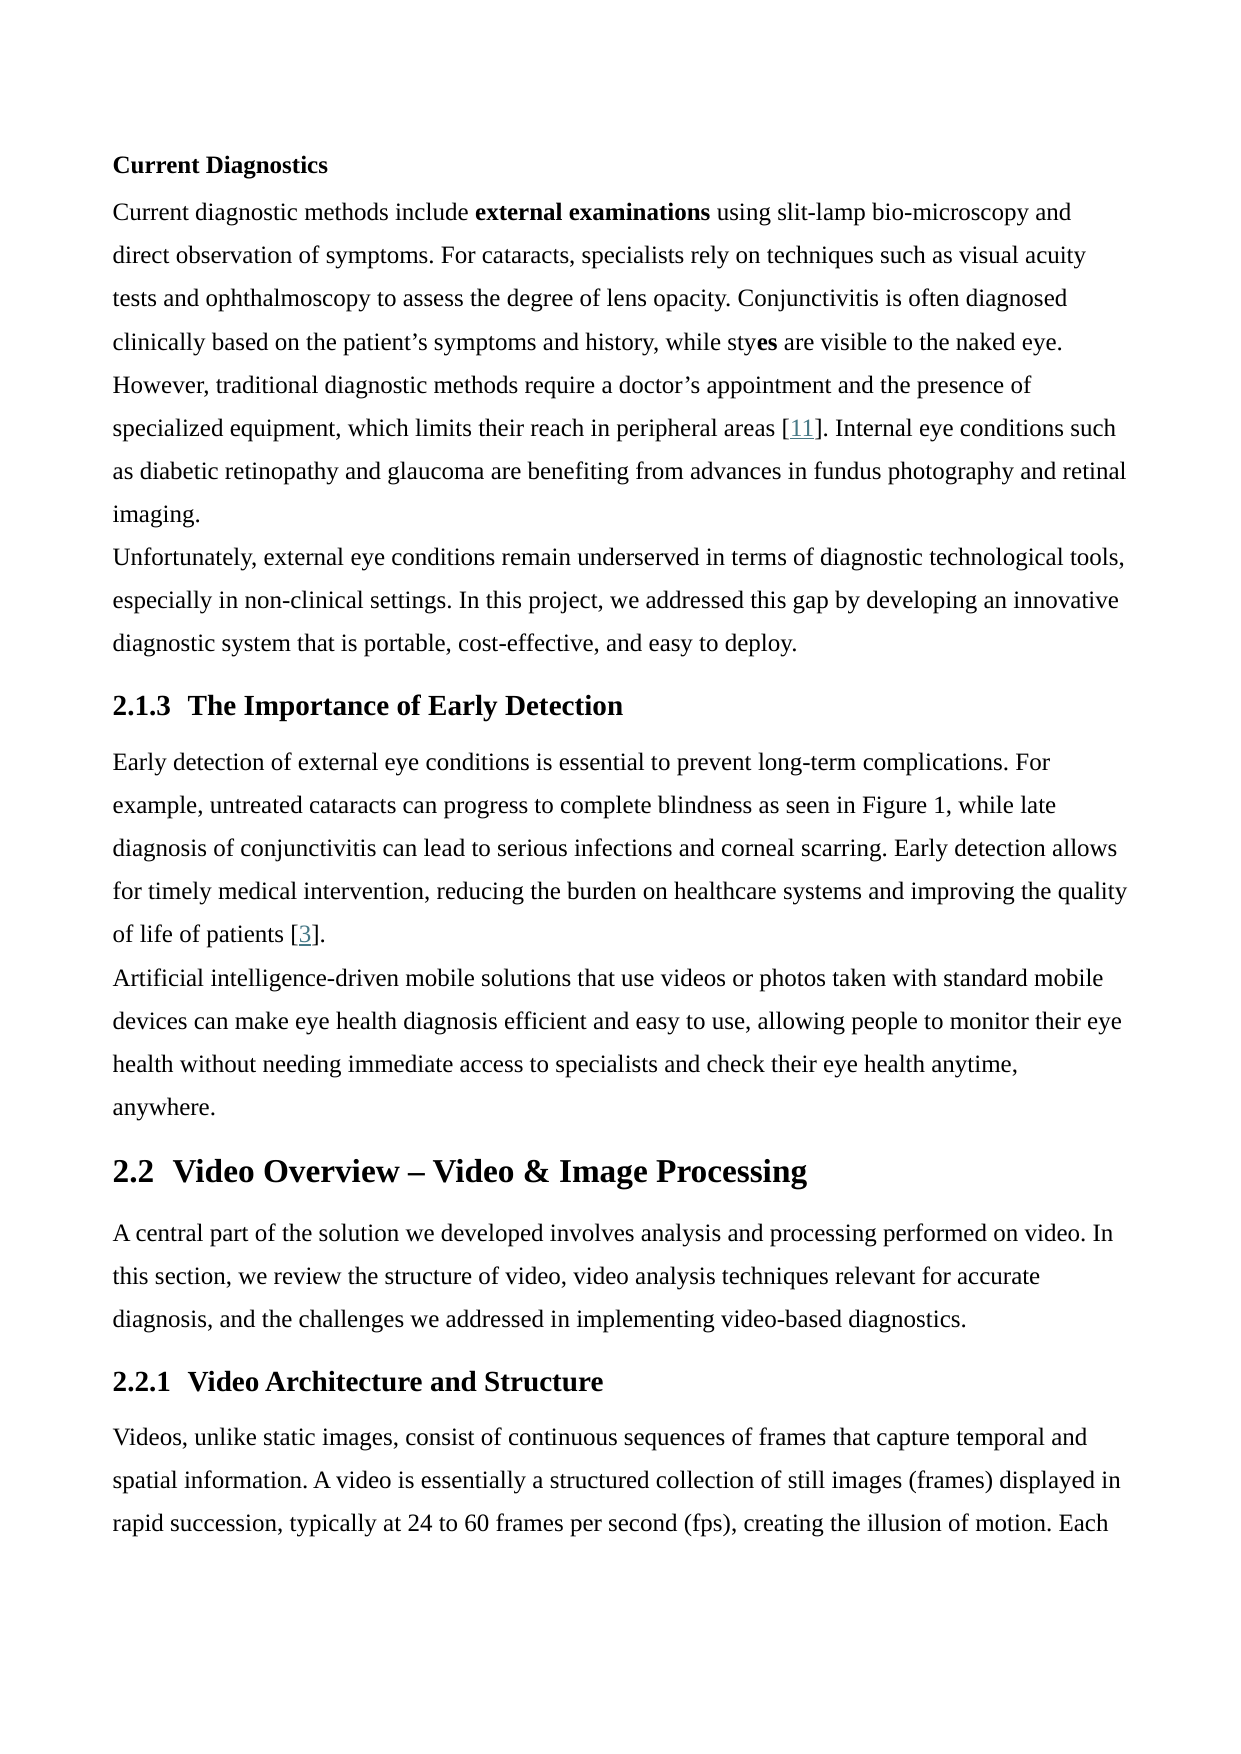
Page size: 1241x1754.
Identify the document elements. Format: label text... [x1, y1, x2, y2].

text Early detection of external eye conditions is essential to prevent long-term complications. For example, untreated cataracts can progress to complete blindness as seen in Figure 1, while late diagnosis of conjunctivitis can lead to serious infections and corneal scarring. Early detection allows for timely medical intervention, reducing the burden on healthcare systems and improving the quality of life of patients [3]. [112, 747, 1128, 948]
subtitle Current Diagnostics [112, 150, 1128, 179]
subtitle The Importance of Early Detection [112, 688, 1128, 722]
text Current diagnostic methods include external examinations using slit-lamp bio-microscopy and direct observation of symptoms. For cataracts, specialists rely on techniques such as visual acuity tests and ophthalmoscopy to assess the degree of lens opacity. Conjunctivitis is often diagnosed clinically based on the patient’s symptoms and history, while styes are visible to the naked eye. However, traditional diagnostic methods require a doctor’s appointment and the presence of specialized equipment, which limits their reach in peripheral areas [11]. Internal eye conditions such as diabetic retinopathy and glaucoma are benefiting from advances in fundus photography and retinal imaging. [112, 197, 1128, 528]
subtitle Video Architecture and Structure [112, 1364, 1128, 1397]
text Unfortunately, external eye conditions remain underserved in terms of diagnostic technological tools, especially in non-clinical settings. In this project, we addressed this gap by developing an innovative diagnostic system that is portable, cost-effective, and easy to deploy. [112, 542, 1128, 657]
text Artificial intelligence-driven mobile solutions that use videos or photos taken with standard mobile devices can make eye health diagnosis efficient and easy to use, allowing people to monitor their eye health without needing immediate access to specialists and check their eye health anytime, anywhere. [112, 963, 1128, 1121]
subtitle Video Overview – Video & Image Processing [112, 1152, 1128, 1190]
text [112, 1422, 1128, 1537]
text A central part of the solution we developed involves analysis and processing performed on video. In this section, we review the structure of video, video analysis techniques relevant for accurate diagnosis, and the challenges we addressed in implementing video-based diagnostics. [112, 1218, 1128, 1333]
